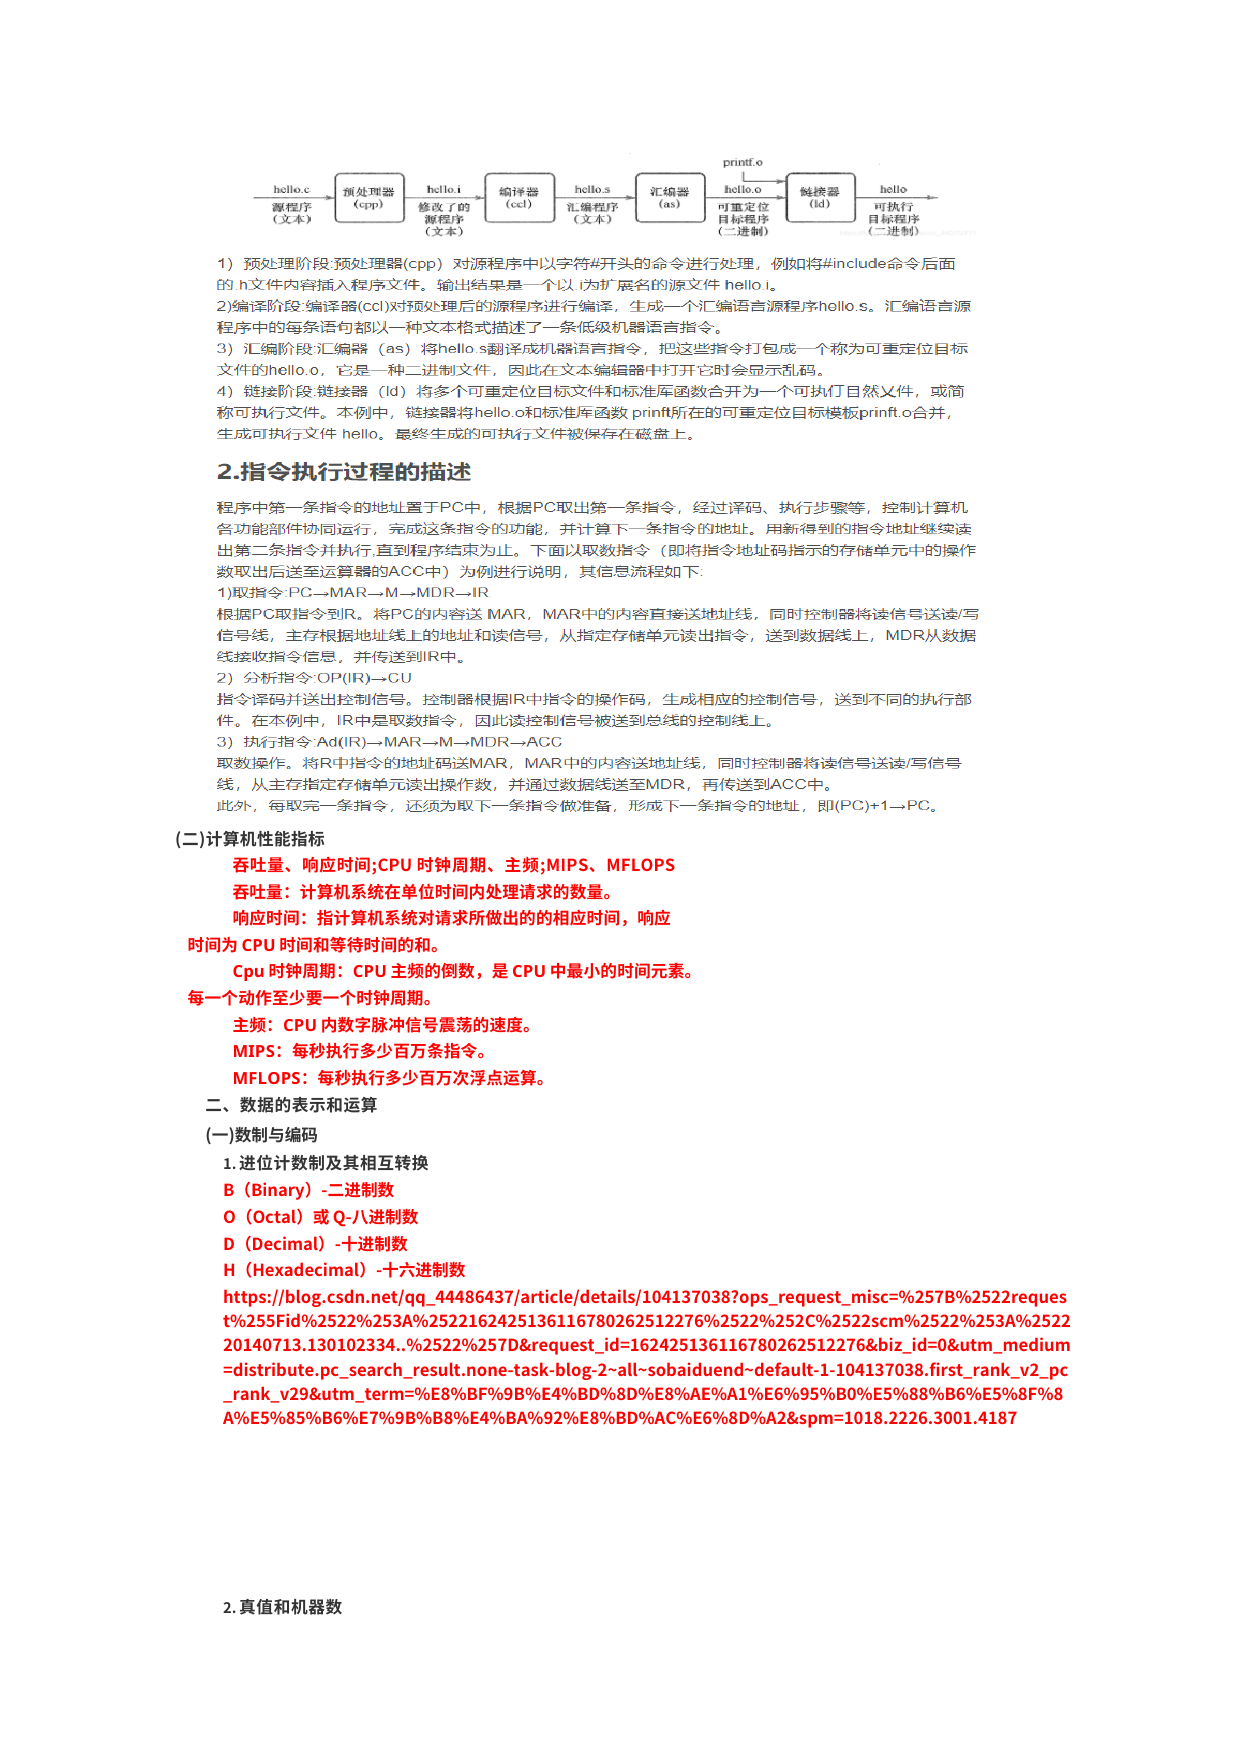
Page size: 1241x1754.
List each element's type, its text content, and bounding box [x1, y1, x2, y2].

text 响应时间：指计算机系统对请求所做出的的相应时间，响应时间为CPU时间和等待时间的和。 [187, 905, 686, 956]
text MFLOPS：每秒执行多少百万次浮点运算。 [187, 1065, 686, 1089]
list D（Decimal）-十进制数 [223, 1231, 1071, 1255]
list O（Octal）或Q-八进制数 [223, 1204, 1071, 1228]
picture [206, 150, 995, 823]
list B（Binary）-二进制数 [223, 1177, 1071, 1201]
list (二)计算机性能指标 [175, 826, 380, 850]
text (一)数制与编码 [205, 1118, 1071, 1148]
text MIPS：每秒执行多少百万条指令。 [187, 1038, 686, 1063]
text Cpu时钟周期：CPU主频的倒数，是CPU中最小的时间元素。每一个动作至少要一个时钟周期。 [187, 958, 686, 1009]
list H（Hexadecimal）-十六进制数 [223, 1257, 1071, 1282]
text 吞吐量：计算机系统在单位时间内处理请求的数量。 [187, 879, 686, 903]
text 主频：CPU内数字脉冲信号震荡的速度。 [187, 1012, 686, 1036]
list https://blog.csdn.net/qq_44486437/article/details/104137038?ops_request_misc=%257B%2522request%255Fid%2522%253A%2522162425136116780262512276%2522%252C%2522scm%2522%253A%252220140713.130102334..%2522%257D&request_id=162425136116780262512276&biz_id=0&utm_medium=distribute.pc_search_result.none-task-blog-2~all~sobaiduend~default-1-104137038.first_rank_v2_pc_rank_v29&utm_term=%E8%BF%9B%E4%BD%8D%E8%AE%A1%E6%95%B0%E5%88%B6%E5%8F%8A%E5%85%B6%E7%9B%B8%E4%BA%92%E8%BD%AC%E6%8D%A2&spm=1018.2226.3001.4187 [223, 1284, 1071, 1429]
text 二、数据的表示和运算 [205, 1092, 686, 1116]
list 真值和机器数 [223, 1594, 1071, 1618]
list 进位计数制及其相互转换 [223, 1150, 1071, 1174]
text 吞吐量、响应时间;CPU 时钟周期、主频;MIPS、MFLOPS [187, 852, 686, 876]
